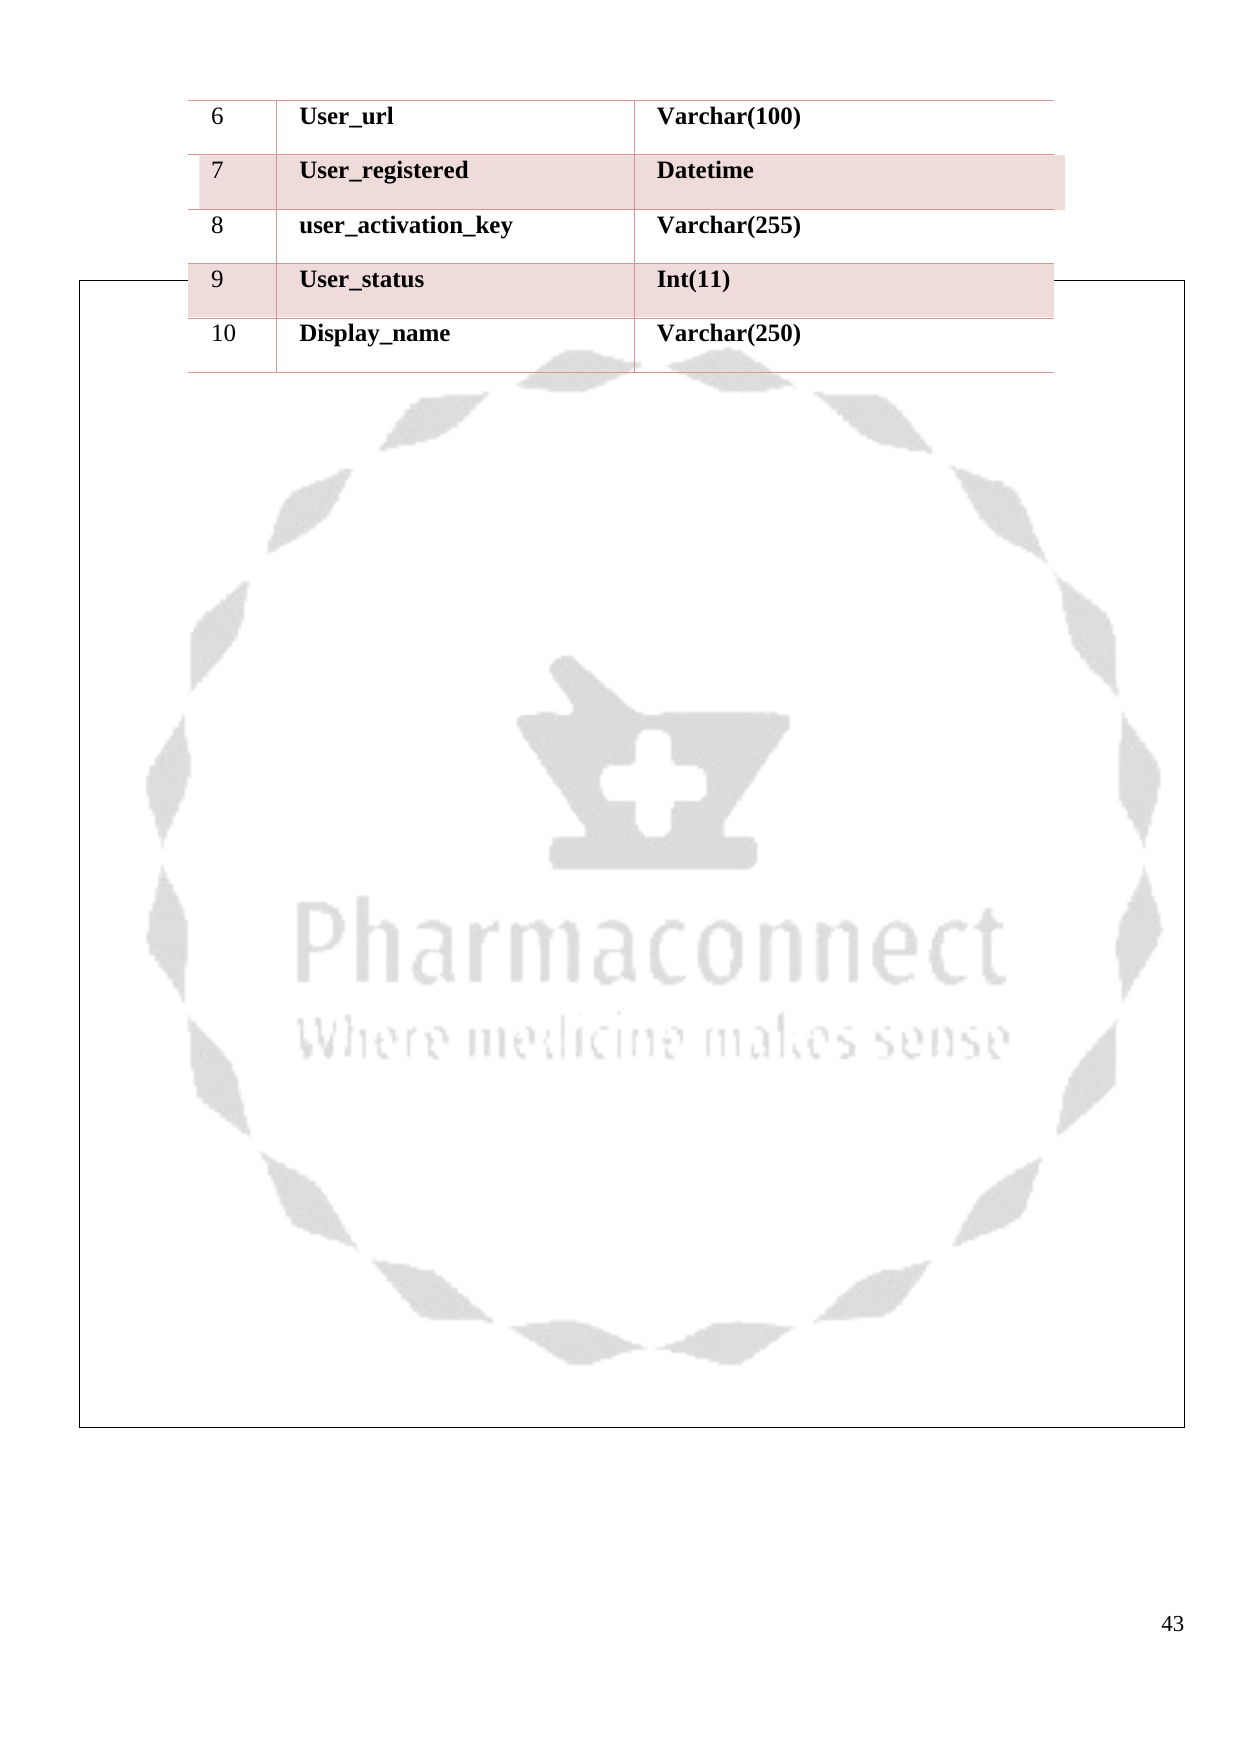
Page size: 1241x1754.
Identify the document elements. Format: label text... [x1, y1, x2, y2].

table_cell 8 [188, 210, 276, 263]
table_cell Varchar(100) [635, 101, 1054, 154]
table_cell 6 [188, 101, 276, 154]
table_cell user_activation_key [277, 210, 634, 263]
table_cell 9 [188, 264, 276, 317]
table_cell User_registered [277, 155, 634, 209]
table_cell 10 [188, 319, 276, 372]
table_cell Display_name [277, 319, 634, 372]
table_cell Int(11) [635, 264, 1054, 317]
table_cell Varchar(250) [635, 319, 1054, 372]
table_cell User_status [277, 264, 634, 317]
table_cell 7 [188, 155, 276, 209]
table_cell Varchar(255) [635, 210, 1054, 263]
table_cell User_url [277, 101, 634, 154]
table_cell Datetime [635, 155, 1054, 209]
